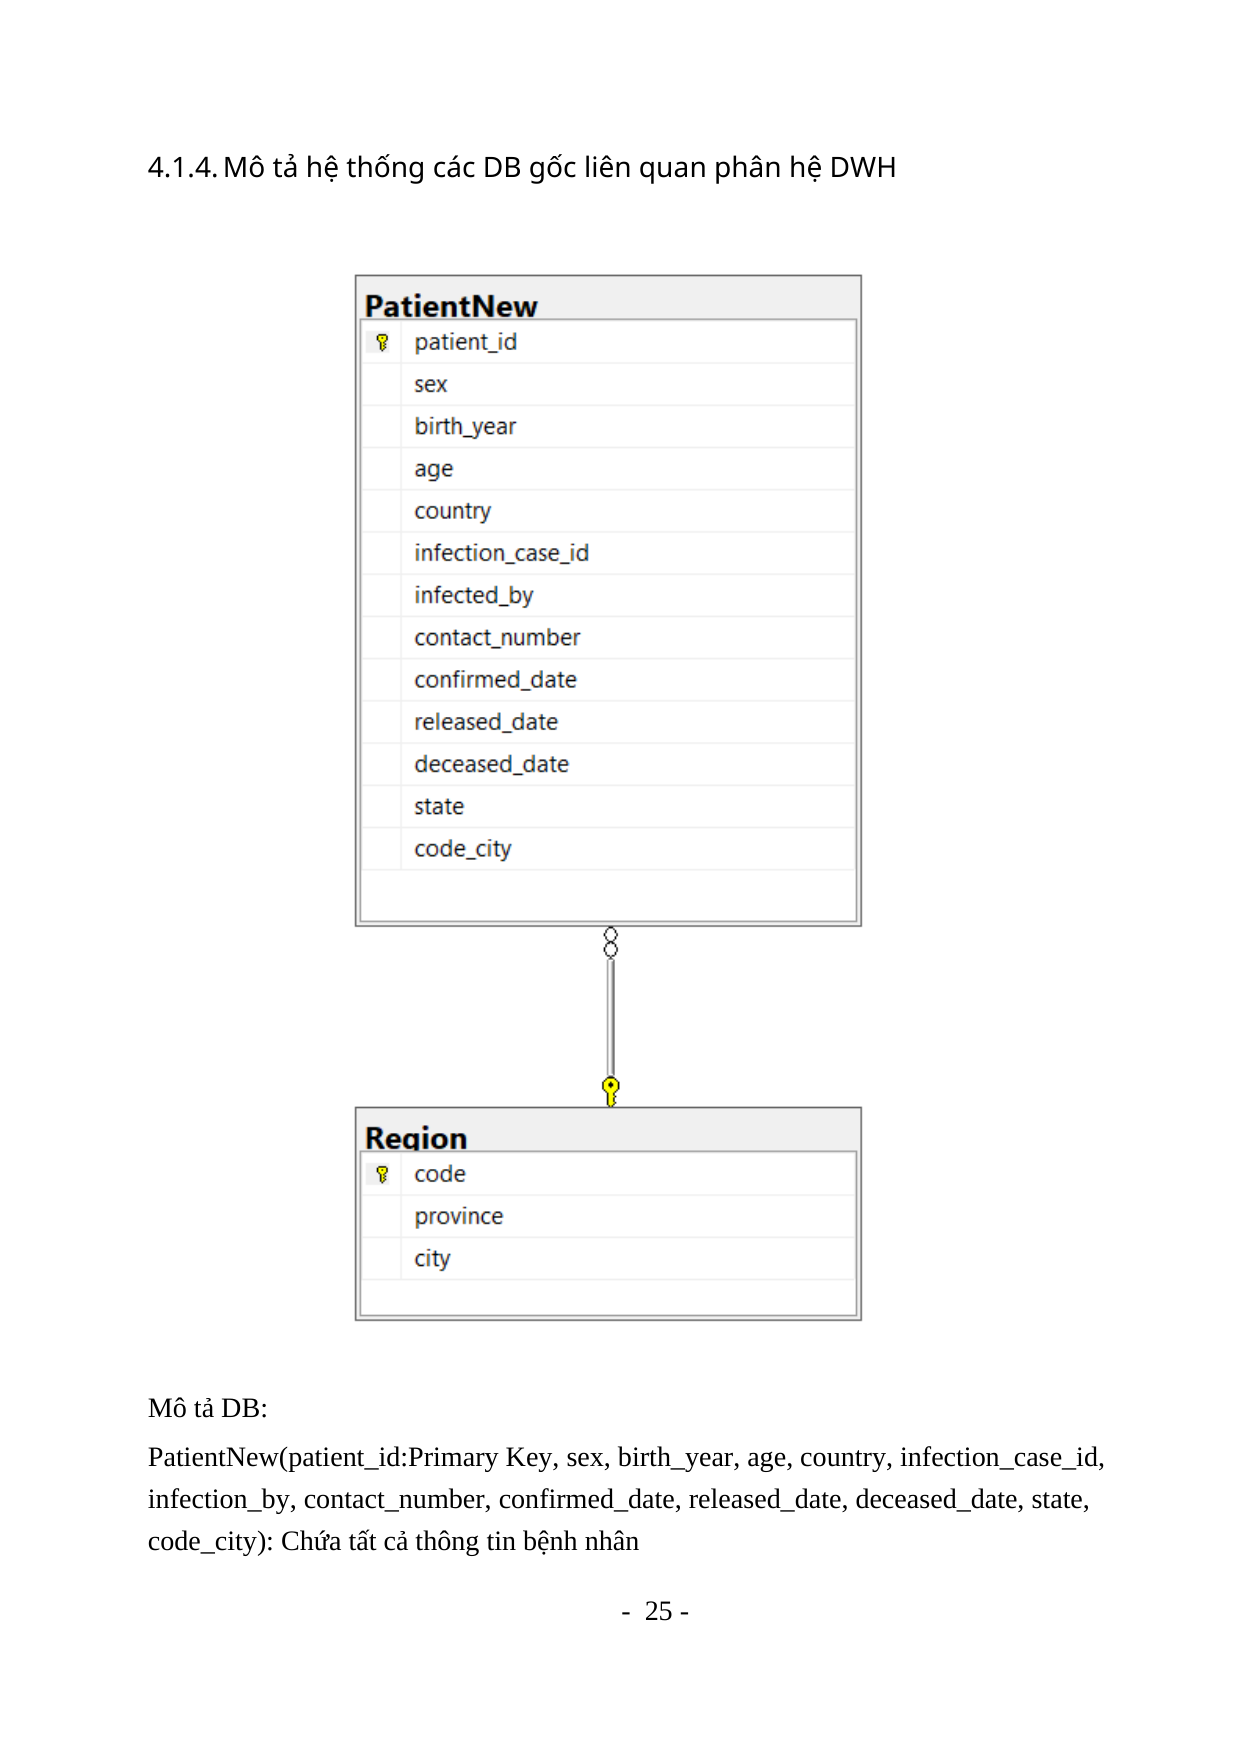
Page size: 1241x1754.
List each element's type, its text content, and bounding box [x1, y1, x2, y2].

subtitle Mô tả hệ thống các DB gốc liên quan phân hệ DWH [148, 148, 1162, 186]
text PatientNew(patient_id:Primary Key, sex, birth_year, age, country, infection_case_id, infection_by, contact_number, confirmed_date, released_date, deceased_date, state, code_city): Chứa tất cả thông tin bệnh nhân [148, 1440, 1162, 1556]
picture [147, 203, 1108, 1376]
text Mô tả DB: [148, 1392, 1162, 1424]
